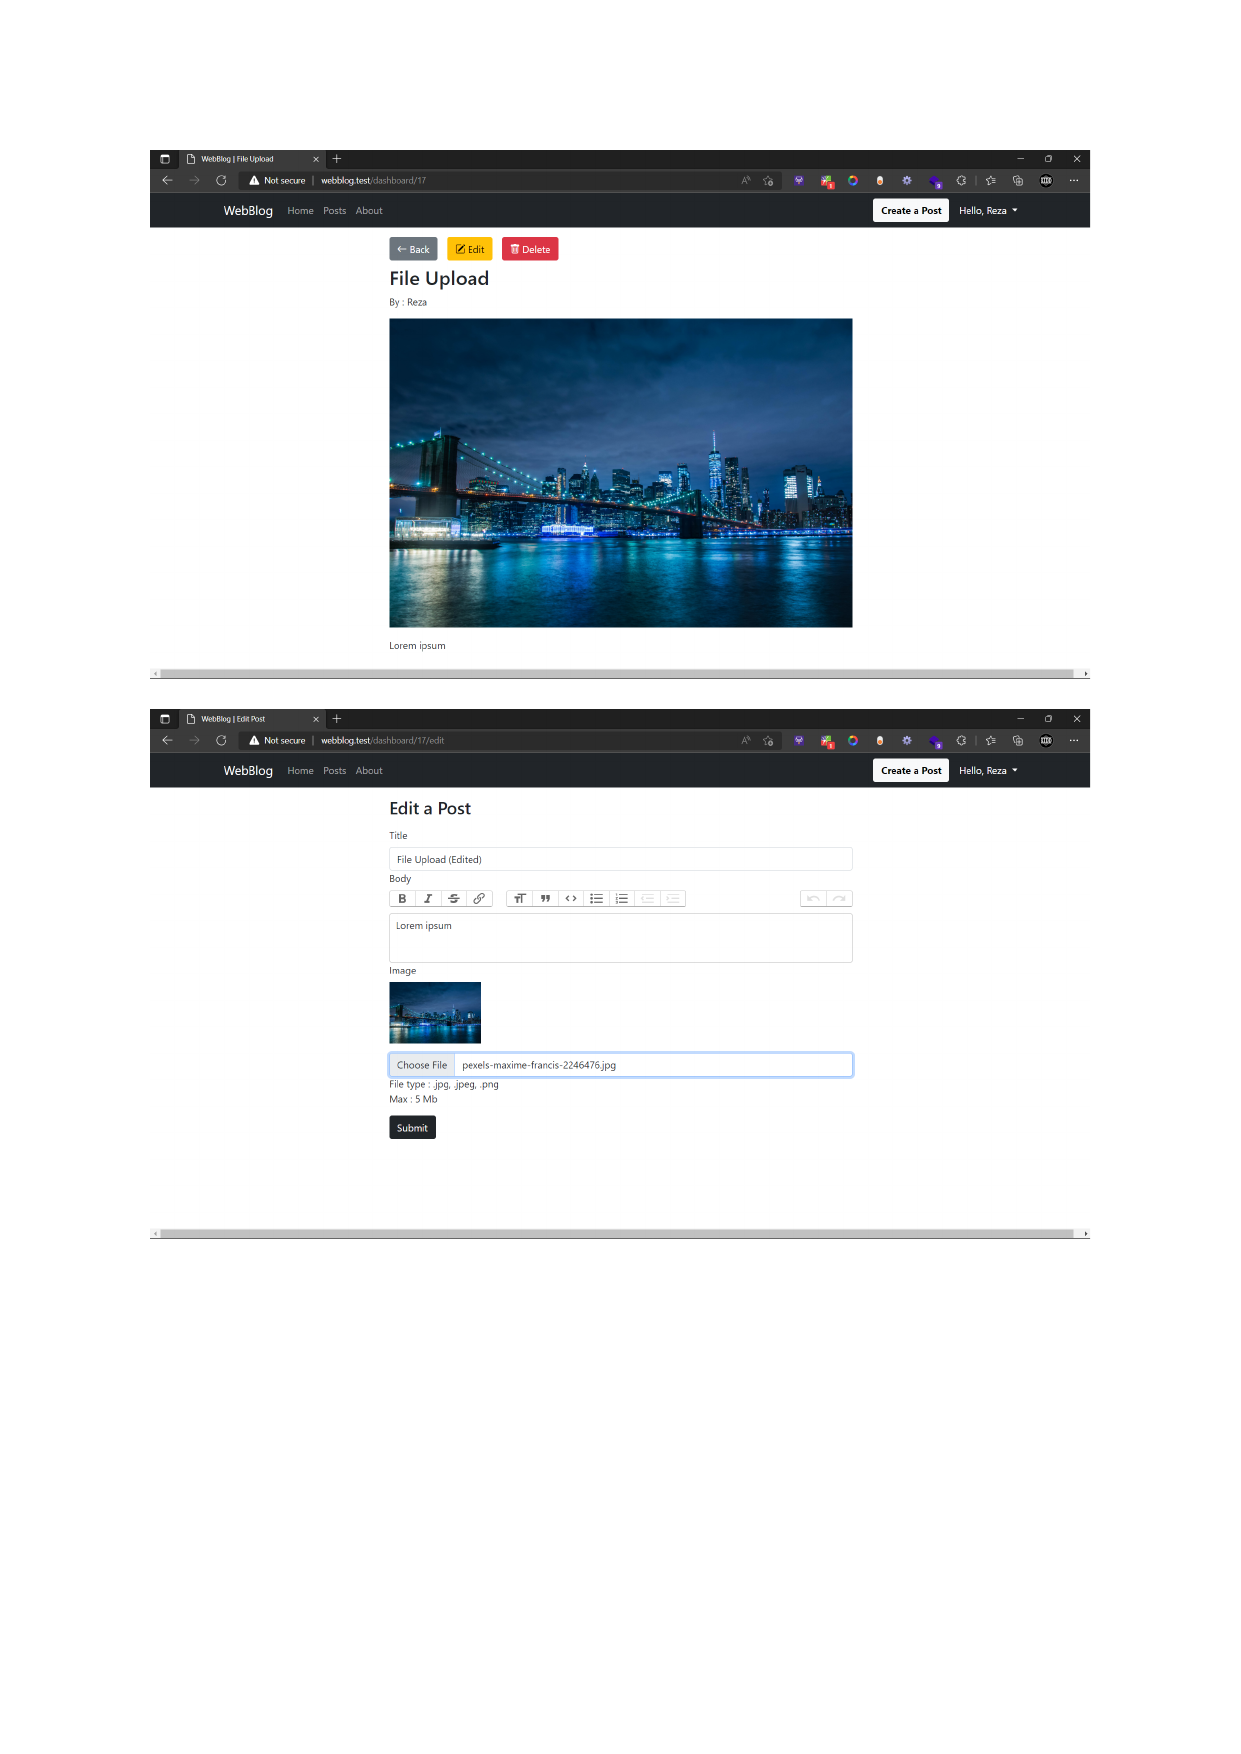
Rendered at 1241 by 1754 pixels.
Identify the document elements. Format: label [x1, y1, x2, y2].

picture [150, 150, 1091, 679]
picture [150, 709, 1091, 1239]
